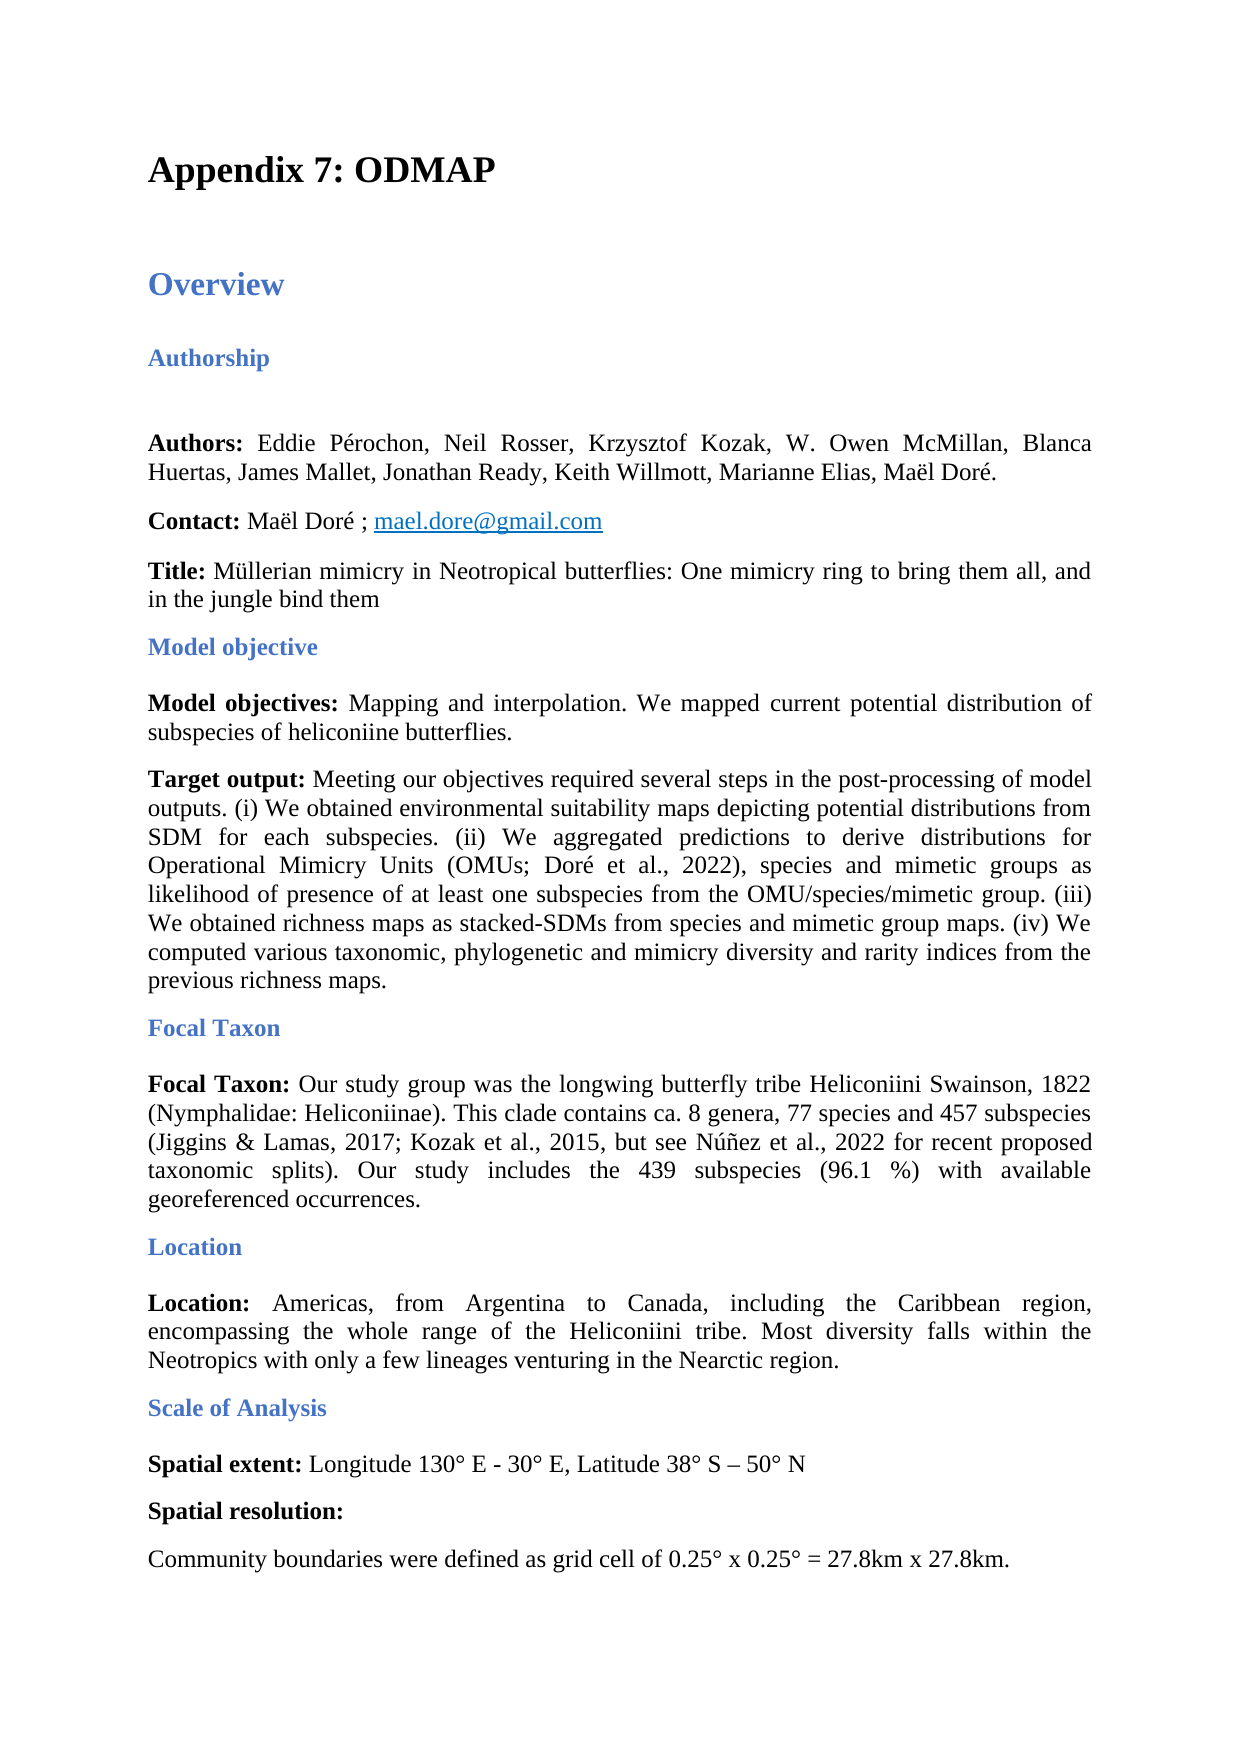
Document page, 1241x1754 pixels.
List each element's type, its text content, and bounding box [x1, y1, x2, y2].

text Model objectives: Mapping and interpolation. We mapped current potential distribution of subspecies of heliconiine butterflies. [148, 688, 1093, 746]
text Community boundaries were defined as grid cell of 0.25° x 0.25° = 27.8km x 27.8km. [148, 1544, 1093, 1572]
title Overview [148, 264, 1093, 303]
title Model objective [148, 632, 1093, 661]
title Focal Taxon [148, 1013, 1093, 1042]
text Authors: Eddie Pérochon, Neil Rosser, Krzysztof Kozak, W. Owen McMillan, Blanca Huertas, James Mallet, Jonathan Ready, Keith Willmott, Marianne Elias, Maël Doré. [148, 428, 1093, 485]
text Target output: Meeting our objectives required several steps in the post-processing of model outputs. (i) We obtained environmental suitability maps depicting potential distributions from SDM for each subspecies. (ii) We aggregated predictions to derive distributions for Operational Mimicry Units (OMUs; Doré et al., 2022), species and mimetic groups as likelihood of presence of at least one subspecies from the OMU/species/mimetic group. (iii) We obtained richness maps as stacked-SDMs from species and mimetic group maps. (iv) We computed various taxonomic, phylogenetic and mimicry diversity and rarity indices from the previous richness maps. [148, 764, 1093, 994]
text Spatial resolution: [148, 1496, 1093, 1525]
text Location: Americas, from Argentina to Canada, including the Caribbean region, encompassing the whole range of the Heliconiini tribe. Most diversity falls within the Neotropics with only a few lineages venturing in the Nearctic region. [148, 1288, 1093, 1374]
title Scale of Analysis [148, 1393, 1093, 1421]
title Location [148, 1232, 1093, 1260]
text Focal Taxon: Our study group was the longwing butterfly tribe Heliconiini Swainson, 1822 (Nymphalidae: Heliconiinae). This clade contains ca. 8 genera, 77 species and 457 subspecies (Jiggins & Lamas, 2017; Kozak et al., 2015, but see Núñez et al., 2022 for recent proposed taxonomic splits). Our study includes the 439 subspecies (96.1 %) with available georeferenced occurrences. [148, 1069, 1093, 1213]
text Title: Müllerian mimicry in Neotropical butterflies: One mimicry ring to bring them all, and in the jungle bind them [148, 556, 1093, 613]
text Contact: Maël Doré ; mael.dore@gmail.com [148, 506, 1093, 535]
text Spatial extent: Longitude 130° E - 30° E, Latitude 38° S – 50° N [148, 1449, 1093, 1477]
title Authorship [148, 343, 1093, 372]
text Appendix 7: ODMAP [148, 148, 1093, 191]
